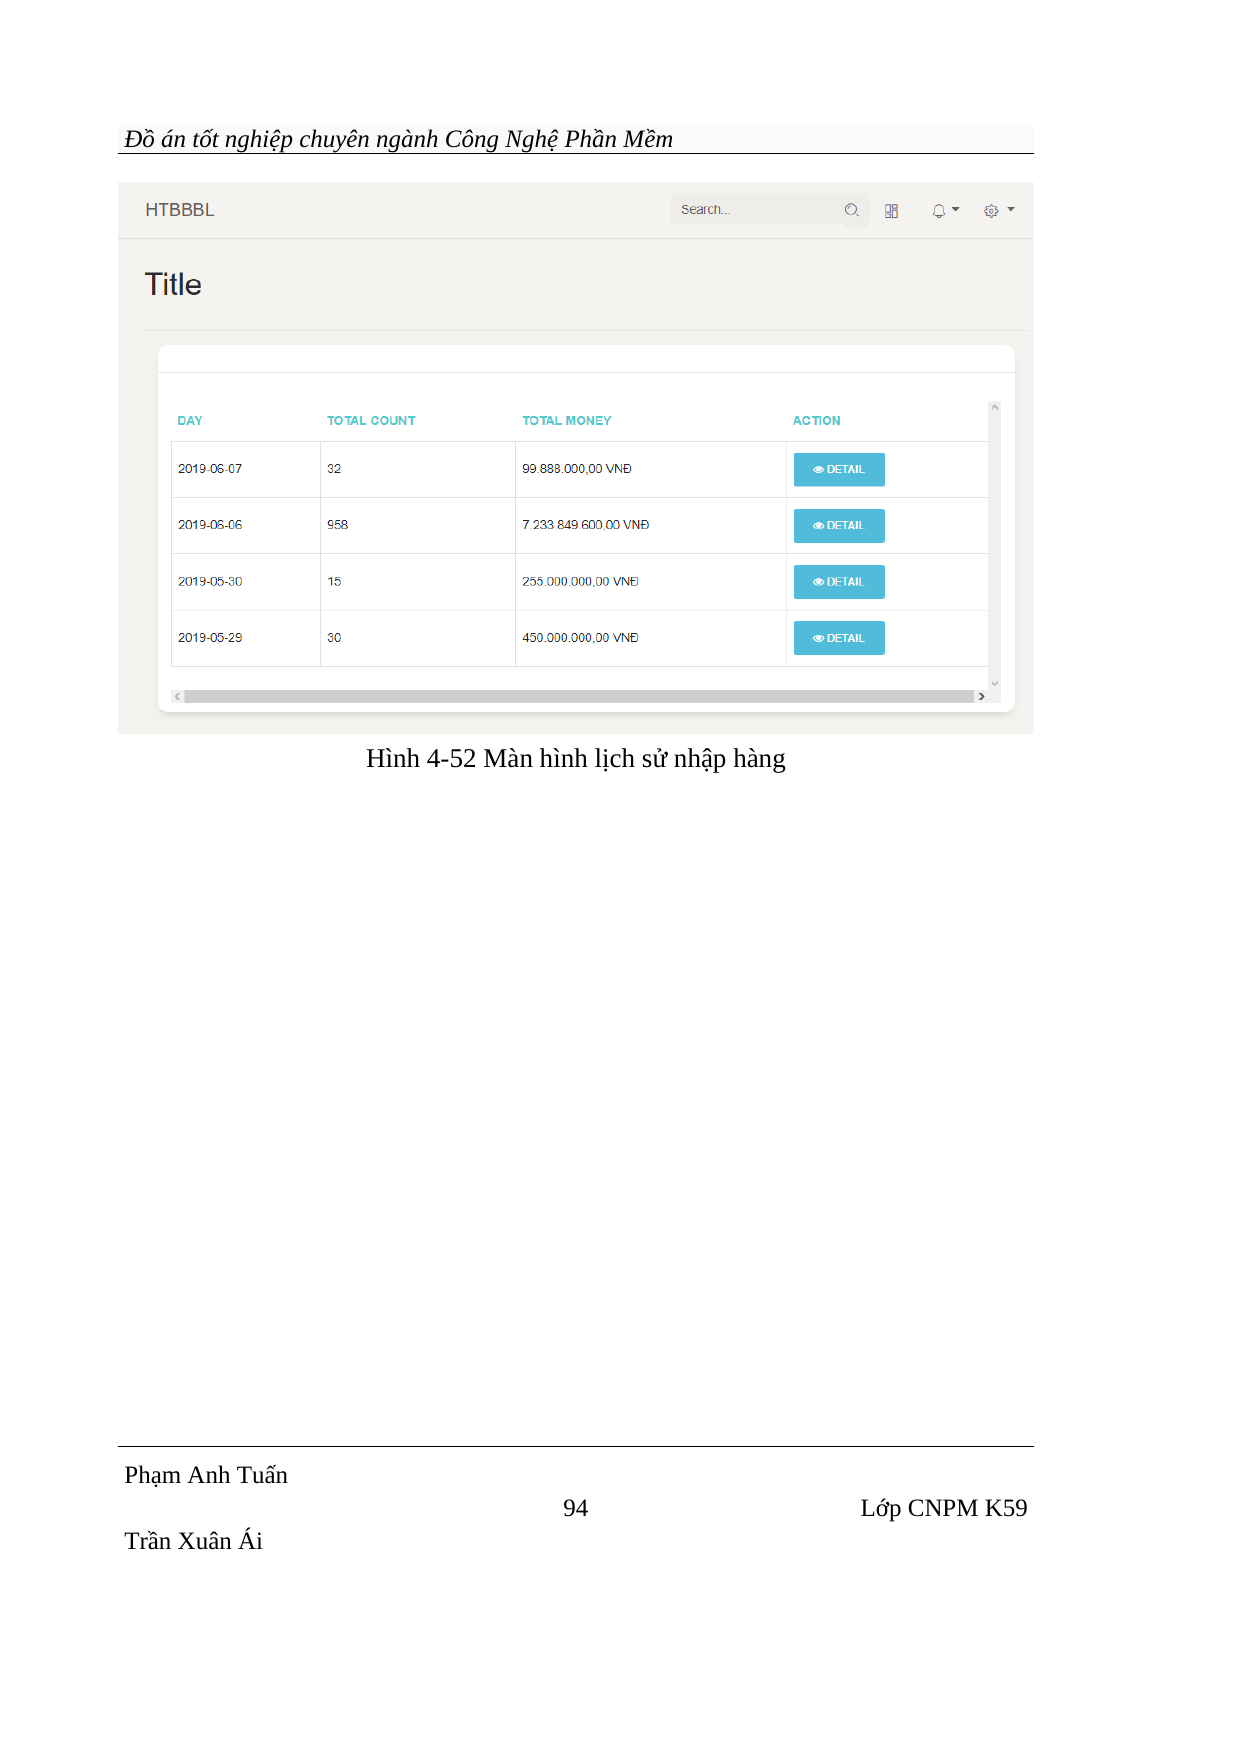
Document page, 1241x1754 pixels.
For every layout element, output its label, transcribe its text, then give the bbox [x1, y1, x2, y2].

picture [118, 182, 1034, 734]
